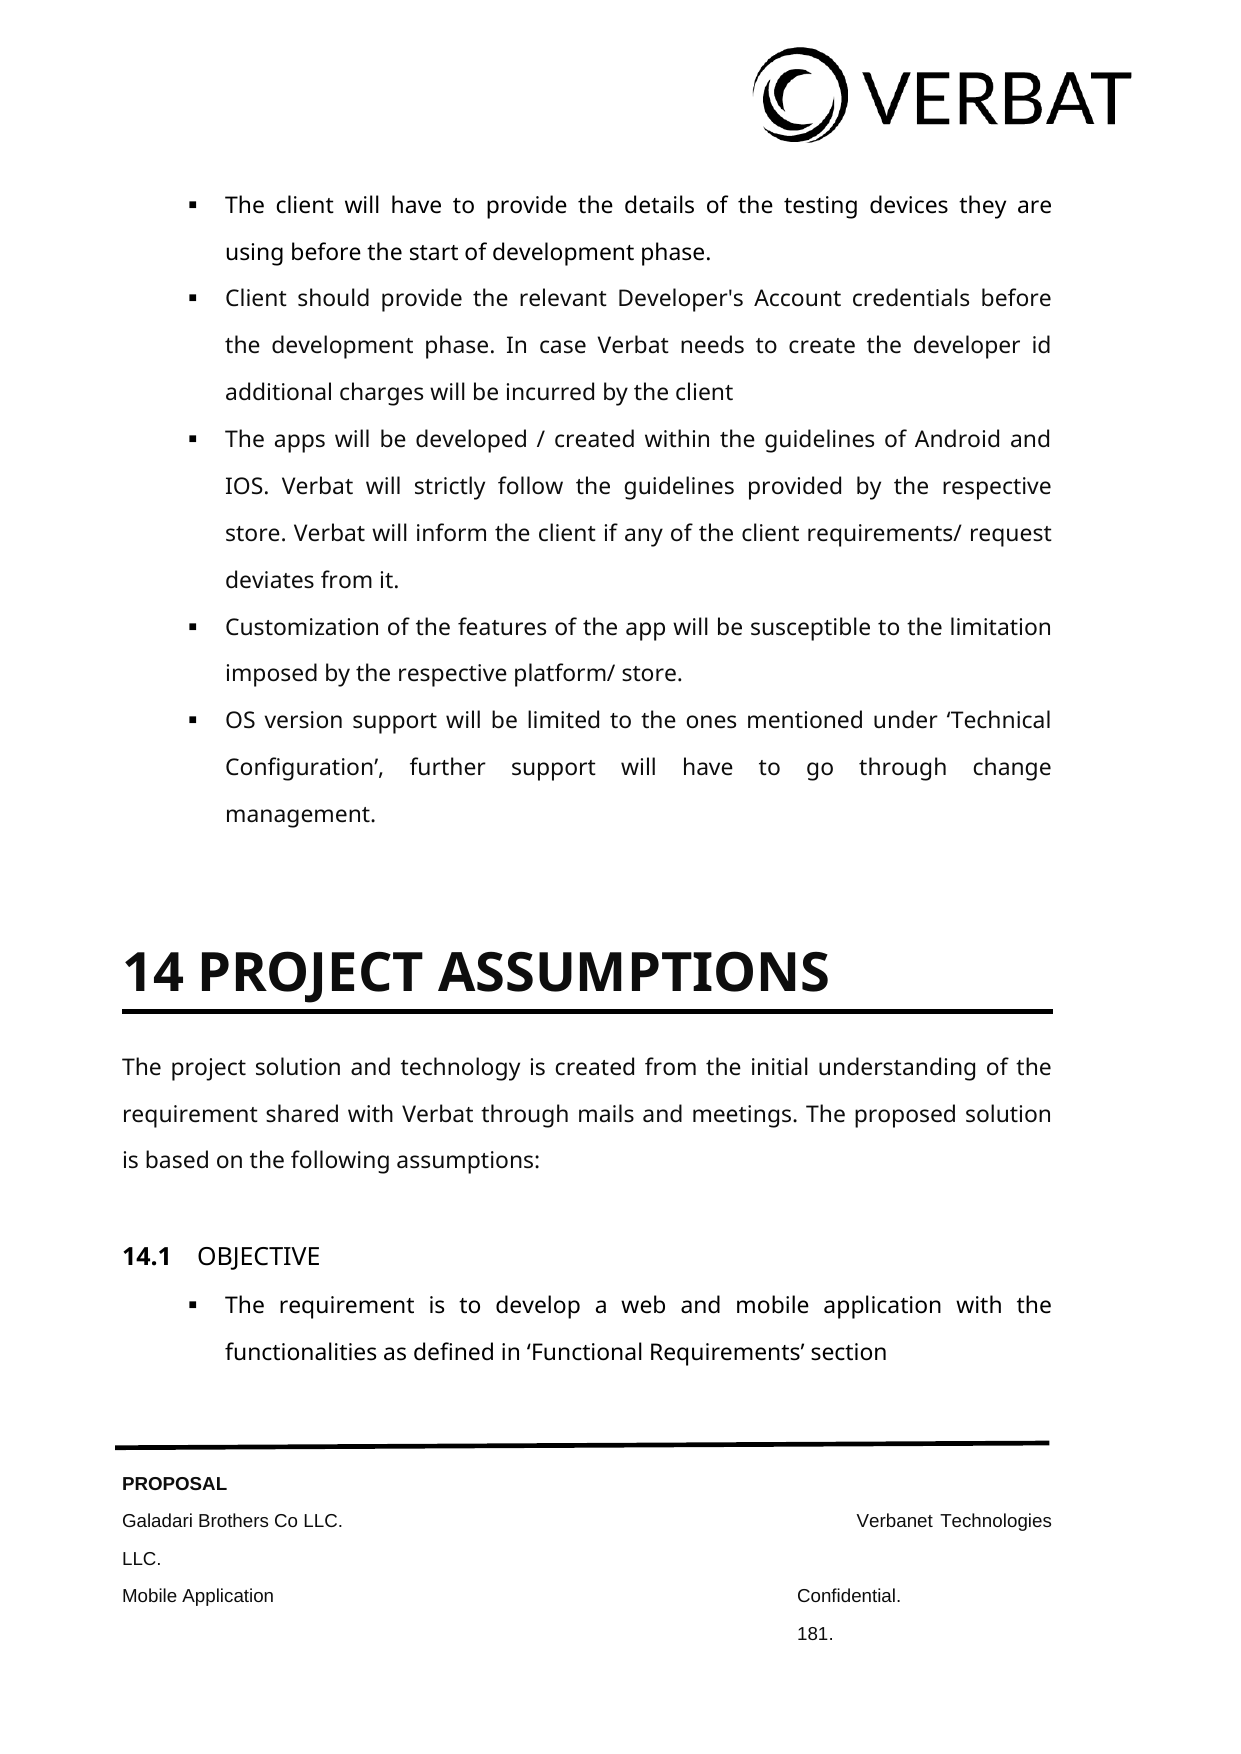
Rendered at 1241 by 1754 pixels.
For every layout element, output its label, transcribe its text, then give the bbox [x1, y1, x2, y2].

subtitle PROJECT ASSUMPTIONS [122, 933, 1053, 1009]
list OS version support will be limited to the ones mentioned under ‘Technical Configuration’, further support will have to go through change management. [187, 704, 1053, 829]
list The requirement is to develop a web and mobile application with the functionalities as defined in ‘Functional Requirements’ section [187, 1289, 1053, 1367]
list The apps will be developed / created within the guidelines of Android and IOS. Verbat will strictly follow the guidelines provided by the respective store. Verbat will inform the client if any of the client requirements/ request deviates from it. [187, 423, 1053, 595]
text The project solution and technology is created from the initial understanding of the requirement shared with Verbat through mails and meetings. The proposed solution is based on the following assumptions: [122, 1051, 1053, 1176]
list The client will have to provide the details of the testing devices they are using before the start of development phase. [187, 188, 1053, 267]
list Client should provide the relevant Developer's Account credentials before the development phase. In case Verbat needs to create the developer id additional charges will be incurred by the client [187, 282, 1053, 407]
picture [748, 42, 1136, 142]
list Customization of the features of the app will be susceptible to the limitation imposed by the respective platform/ store. [187, 610, 1053, 688]
subtitle OBJECTIVE [122, 1238, 1053, 1272]
